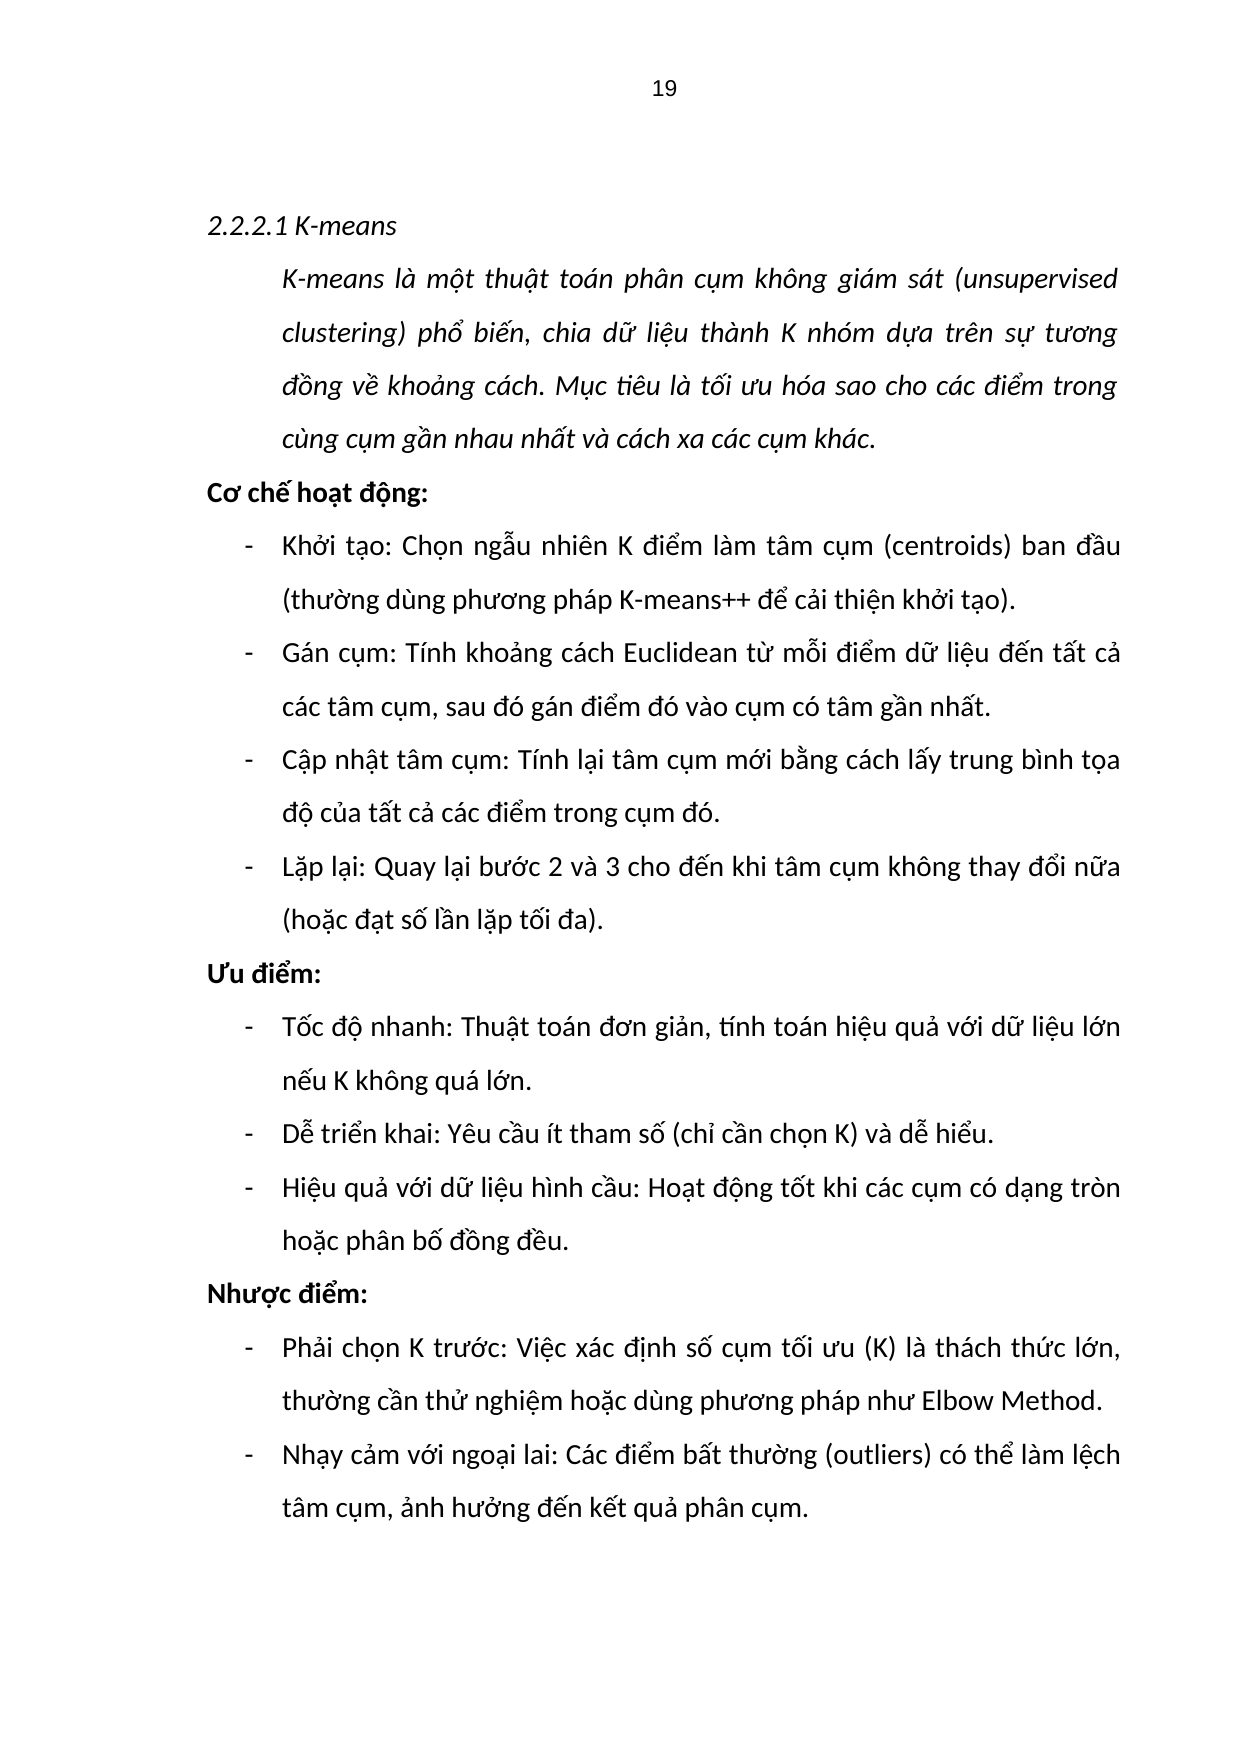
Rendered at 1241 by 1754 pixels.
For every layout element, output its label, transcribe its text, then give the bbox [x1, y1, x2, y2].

text Nhược điểm: [207, 1276, 1122, 1311]
text K-means là một thuật toán phân cụm không giám sát (unsupervised clustering) phổ biến, chia dữ liệu thành K nhóm dựa trên sự tương đồng về khoảng cách. Mục tiêu là tối ưu hóa sao cho các điểm trong cùng cụm gần nhau nhất và cách xa các cụm khác. [282, 260, 1122, 456]
list Cập nhật tâm cụm: Tính lại tâm cụm mới bằng cách lấy trung bình tọa độ của tất cả các điểm trong cụm đó. [244, 741, 1122, 830]
list Khởi tạo: Chọn ngẫu nhiên K điểm làm tâm cụm (centroids) ban đầu (thường dùng phương pháp K-means++ để cải thiện khởi tạo). [244, 527, 1122, 616]
subtitle 2.2.2.1 K-means [207, 207, 1122, 242]
list Phải chọn K trước: Việc xác định số cụm tối ưu (K) là thách thức lớn, thường cần thử nghiệm hoặc dùng phương pháp như Elbow Method. [244, 1329, 1122, 1418]
list Hiệu quả với dữ liệu hình cầu: Hoạt động tốt khi các cụm có dạng tròn hoặc phân bố đồng đều. [244, 1169, 1122, 1258]
text Ưu điểm: [207, 955, 1122, 991]
list Gán cụm: Tính khoảng cách Euclidean từ mỗi điểm dữ liệu đến tất cả các tâm cụm, sau đó gán điểm đó vào cụm có tâm gần nhất. [244, 634, 1122, 723]
list Tốc độ nhanh: Thuật toán đơn giản, tính toán hiệu quả với dữ liệu lớn nếu K không quá lớn. [244, 1008, 1122, 1097]
text Cơ chế hoạt động: [207, 474, 1122, 509]
list Dễ triển khai: Yêu cầu ít tham số (chỉ cần chọn K) và dễ hiểu. [244, 1115, 1122, 1151]
list Nhạy cảm với ngoại lai: Các điểm bất thường (outliers) có thể làm lệch tâm cụm, ảnh hưởng đến kết quả phân cụm. [244, 1436, 1122, 1525]
list Lặp lại: Quay lại bước 2 và 3 cho đến khi tâm cụm không thay đổi nữa (hoặc đạt số lần lặp tối đa). [244, 848, 1122, 937]
